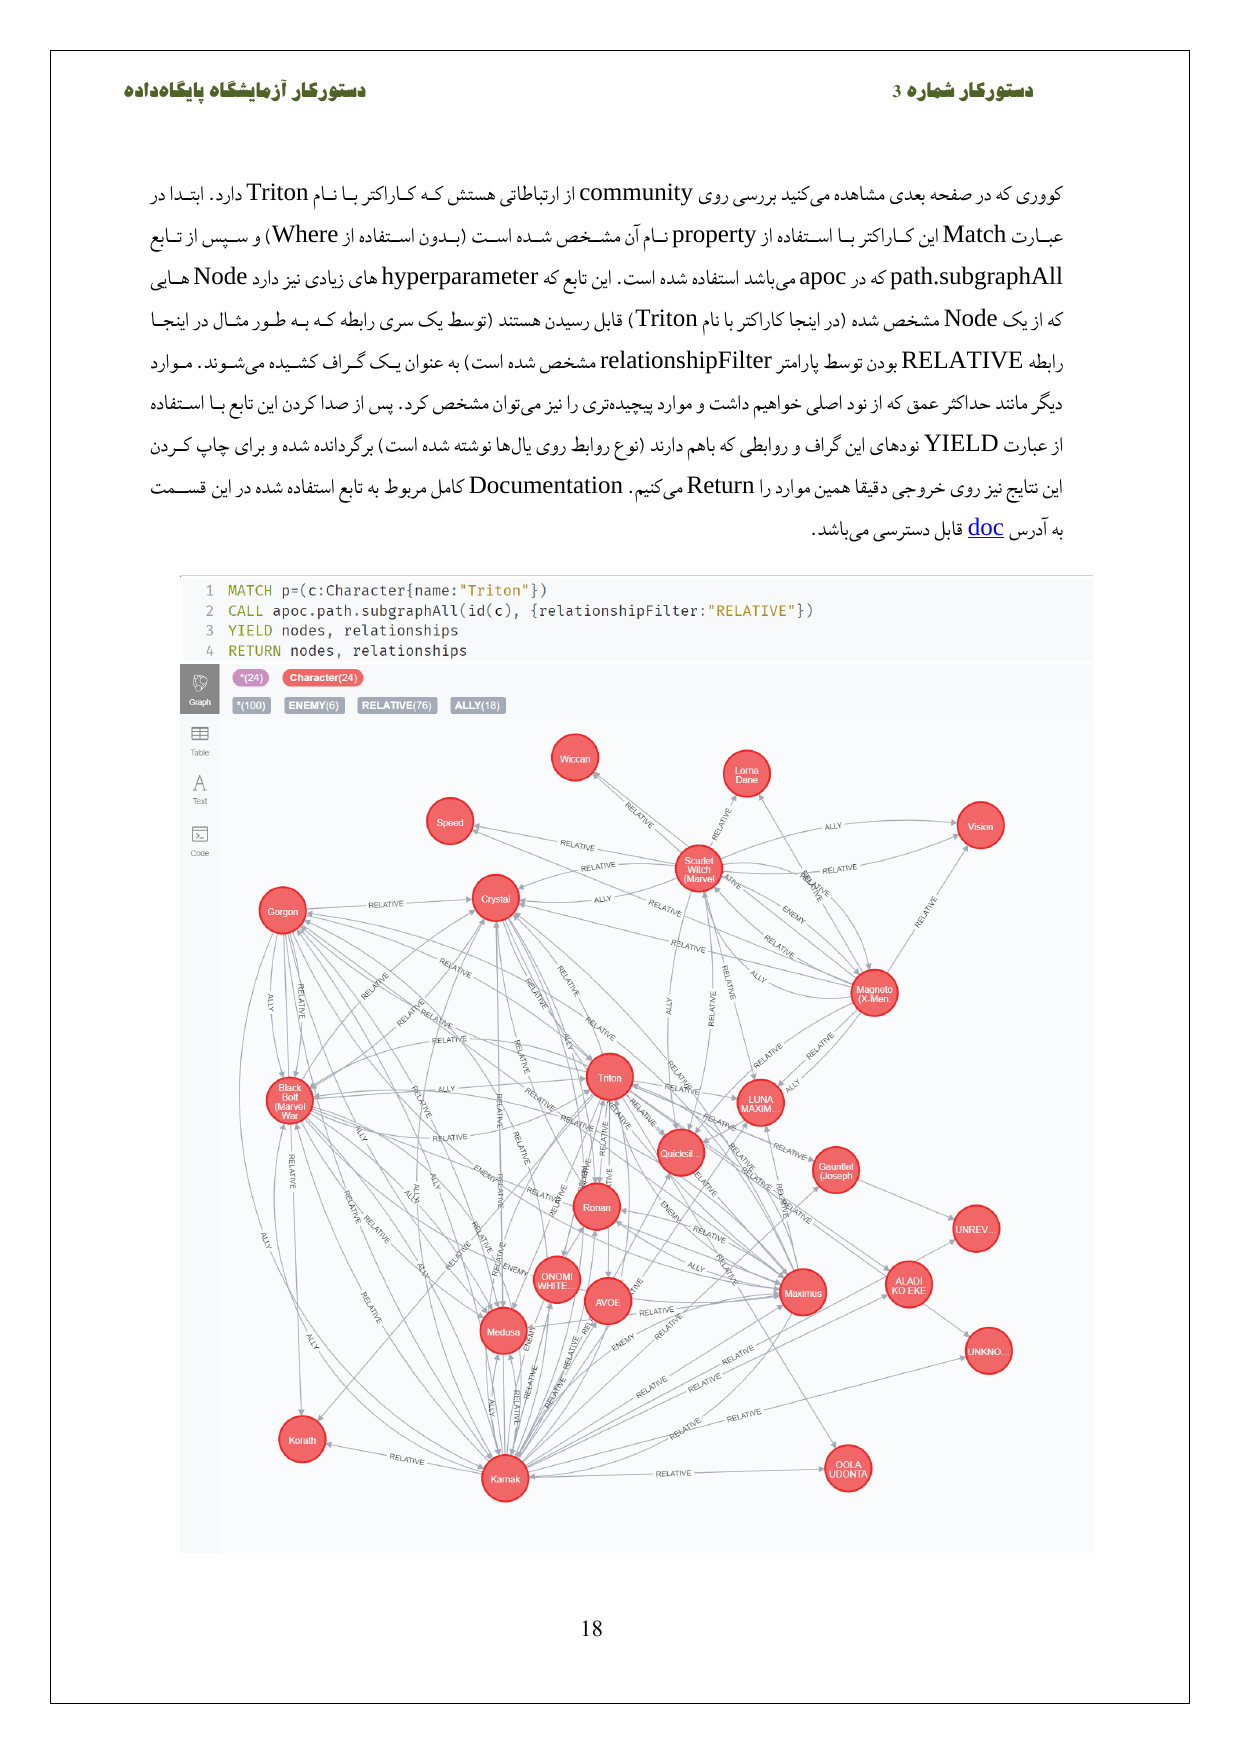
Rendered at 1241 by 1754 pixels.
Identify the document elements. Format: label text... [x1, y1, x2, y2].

picture [180, 575, 1093, 1553]
text کووری که در صفحه بعدی مشاهده می‌کنید بررسی روی community از ارتباطاتی هستش که کاراکتر با نام Triton دارد. ابتدا در عبارت Match این کاراکتر با استفاده از property نام آن مشخص شده است (بدون استفاده از Where) و سپس از تابع path.subgraphAll که در apoc می‌باشد استفاده شده است. این تابع که hyperparameter های زیادی نیز دارد Node هایی که از یک Node مشخص شده (در اینجا کاراکتر با نام Triton) قابل رسیدن هستند (توسط یک سری رابطه که به طور مثال در اینجا رابطه RELATIVE بودن توسط پارامتر relationshipFilter مشخص شده است) به عنوان یک گراف کشیده می‌شوند. موارد دیگر مانند حداکثر عمق که از نود اصلی خواهیم داشت و موارد پیچیده‌تری را نیز می‌توان مشخص کرد. پس از صدا کردن این تابع با استفاده از عبارت YIELD نودهای این گراف و روابطی که باهم دارند (نوع روابط روی یال‌ها نوشته شده است) برگردانده شده و برای چاپ کردن این نتایج نیز روی خروجی دقیقا همین موارد را Return می‌کنیم. Documentation کامل مربوط به تابع استفاده شده در این قسمت به آدرس doc قابل دسترسی می‌باشد. [150, 177, 1063, 549]
